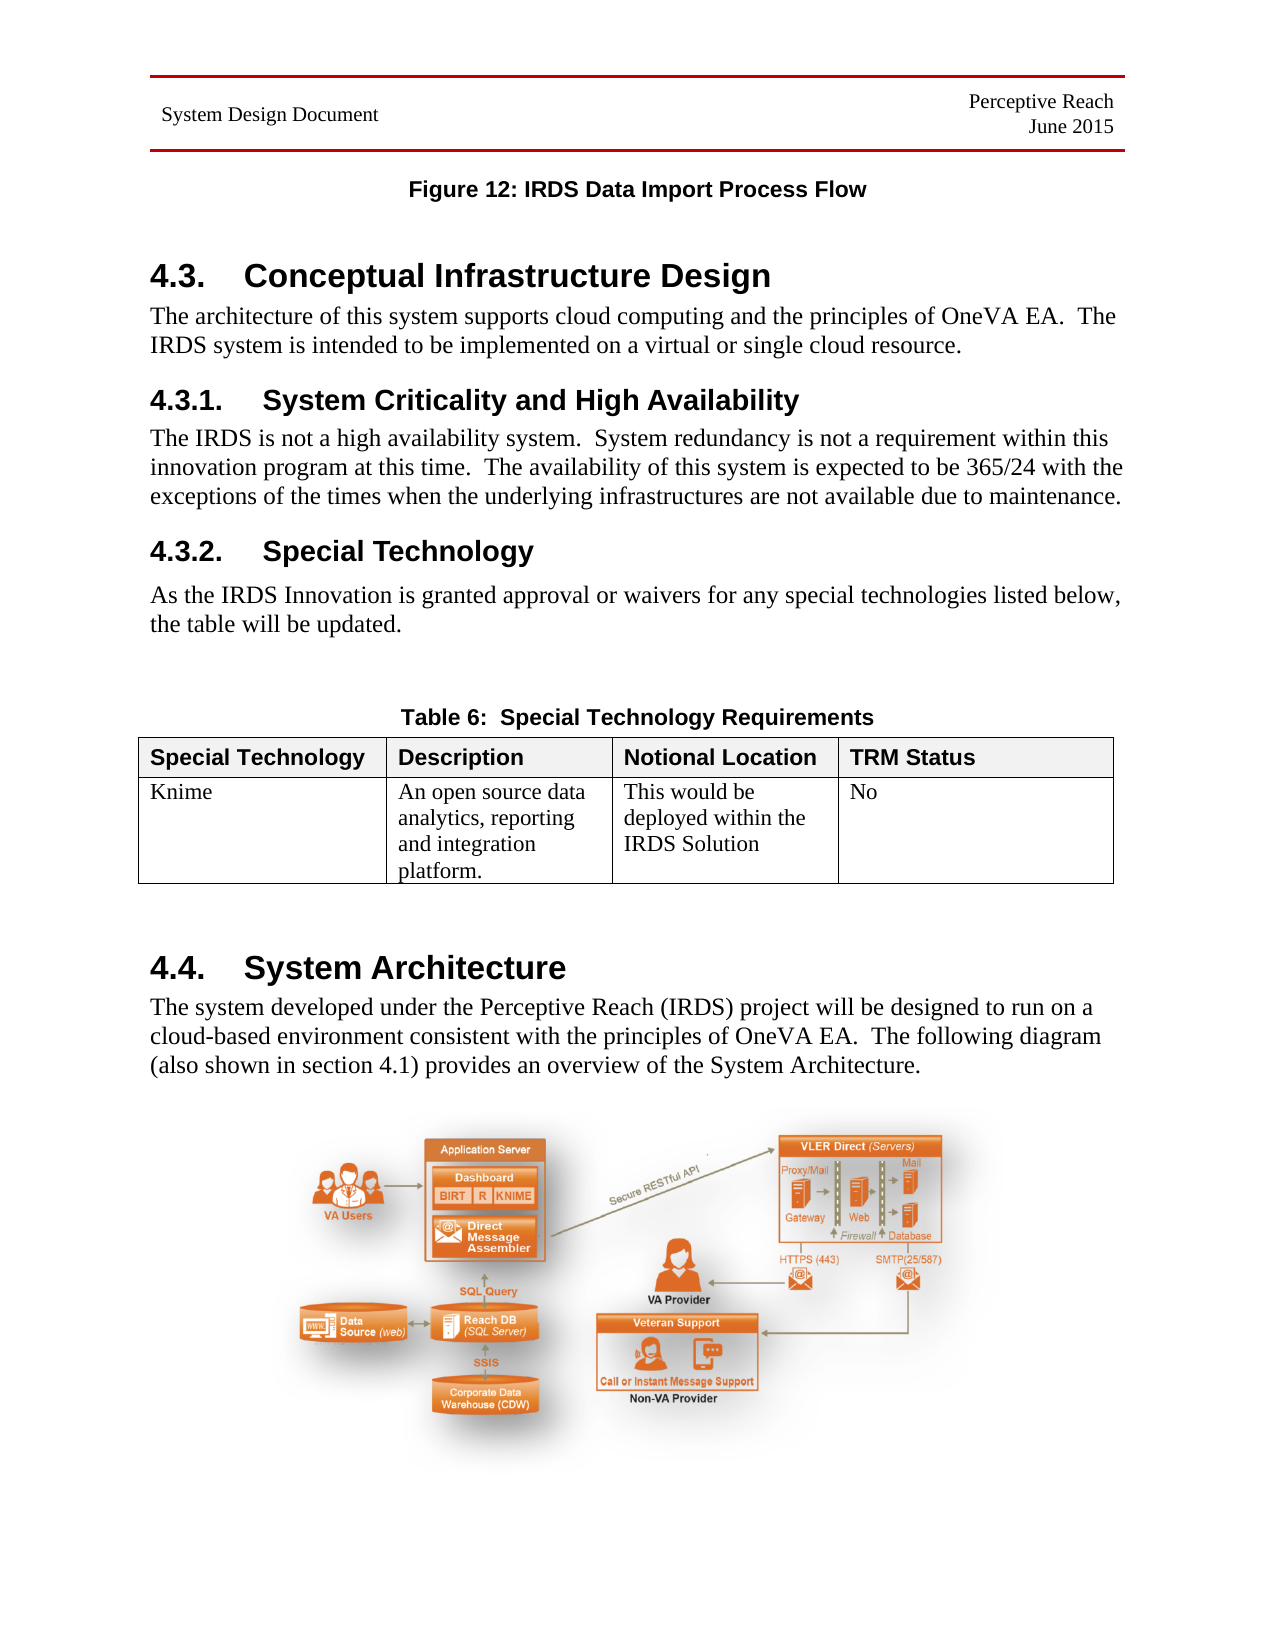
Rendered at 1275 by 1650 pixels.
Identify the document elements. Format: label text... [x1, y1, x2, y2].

table_header Notional Location [613, 738, 838, 777]
table_cell An open source data analytics, reporting and integration platform. [387, 778, 612, 883]
subtitle Special Technology [150, 534, 1125, 568]
text Table 6: Special Technology Requirements [150, 704, 1125, 731]
subtitle System Criticality and High Availability [150, 383, 1125, 417]
table_cell Knime [139, 778, 386, 883]
table_cell No [839, 778, 1113, 883]
picture [285, 1132, 956, 1417]
text The system developed under the Perceptive Reach (IRDS) project will be designed to run on a cloud-based environment consistent with the principles of OneVA EA. The following diagram (also shown in section 4.1) provides an overview of the System Architecture. [150, 992, 1125, 1079]
text The architecture of this system supports cloud computing and the principles of OneVA EA. The IRDS system is intended to be implemented on a virtual or single cloud resource. [150, 301, 1125, 358]
table_header Special Technology [139, 738, 386, 777]
table_header TRM Status [839, 738, 1113, 777]
subtitle Conceptual Infrastructure Design [150, 256, 1125, 295]
table_cell This would be deployed within the IRDS Solution [613, 778, 838, 883]
table_header Description [387, 738, 612, 777]
subtitle System Architecture [150, 948, 1125, 986]
text As the IRDS Innovation is granted approval or waivers for any special technologies listed below, the table will be updated. [150, 581, 1125, 638]
text Figure 12: IRDS Data Import Process Flow [150, 176, 1125, 202]
text The IRDS is not a high availability system. System redundancy is not a requirement within this innovation program at this time. The availability of this system is expected to be 365/24 with the exceptions of the times when the underlying infrastructures are not available due to maintenance. [150, 423, 1125, 509]
